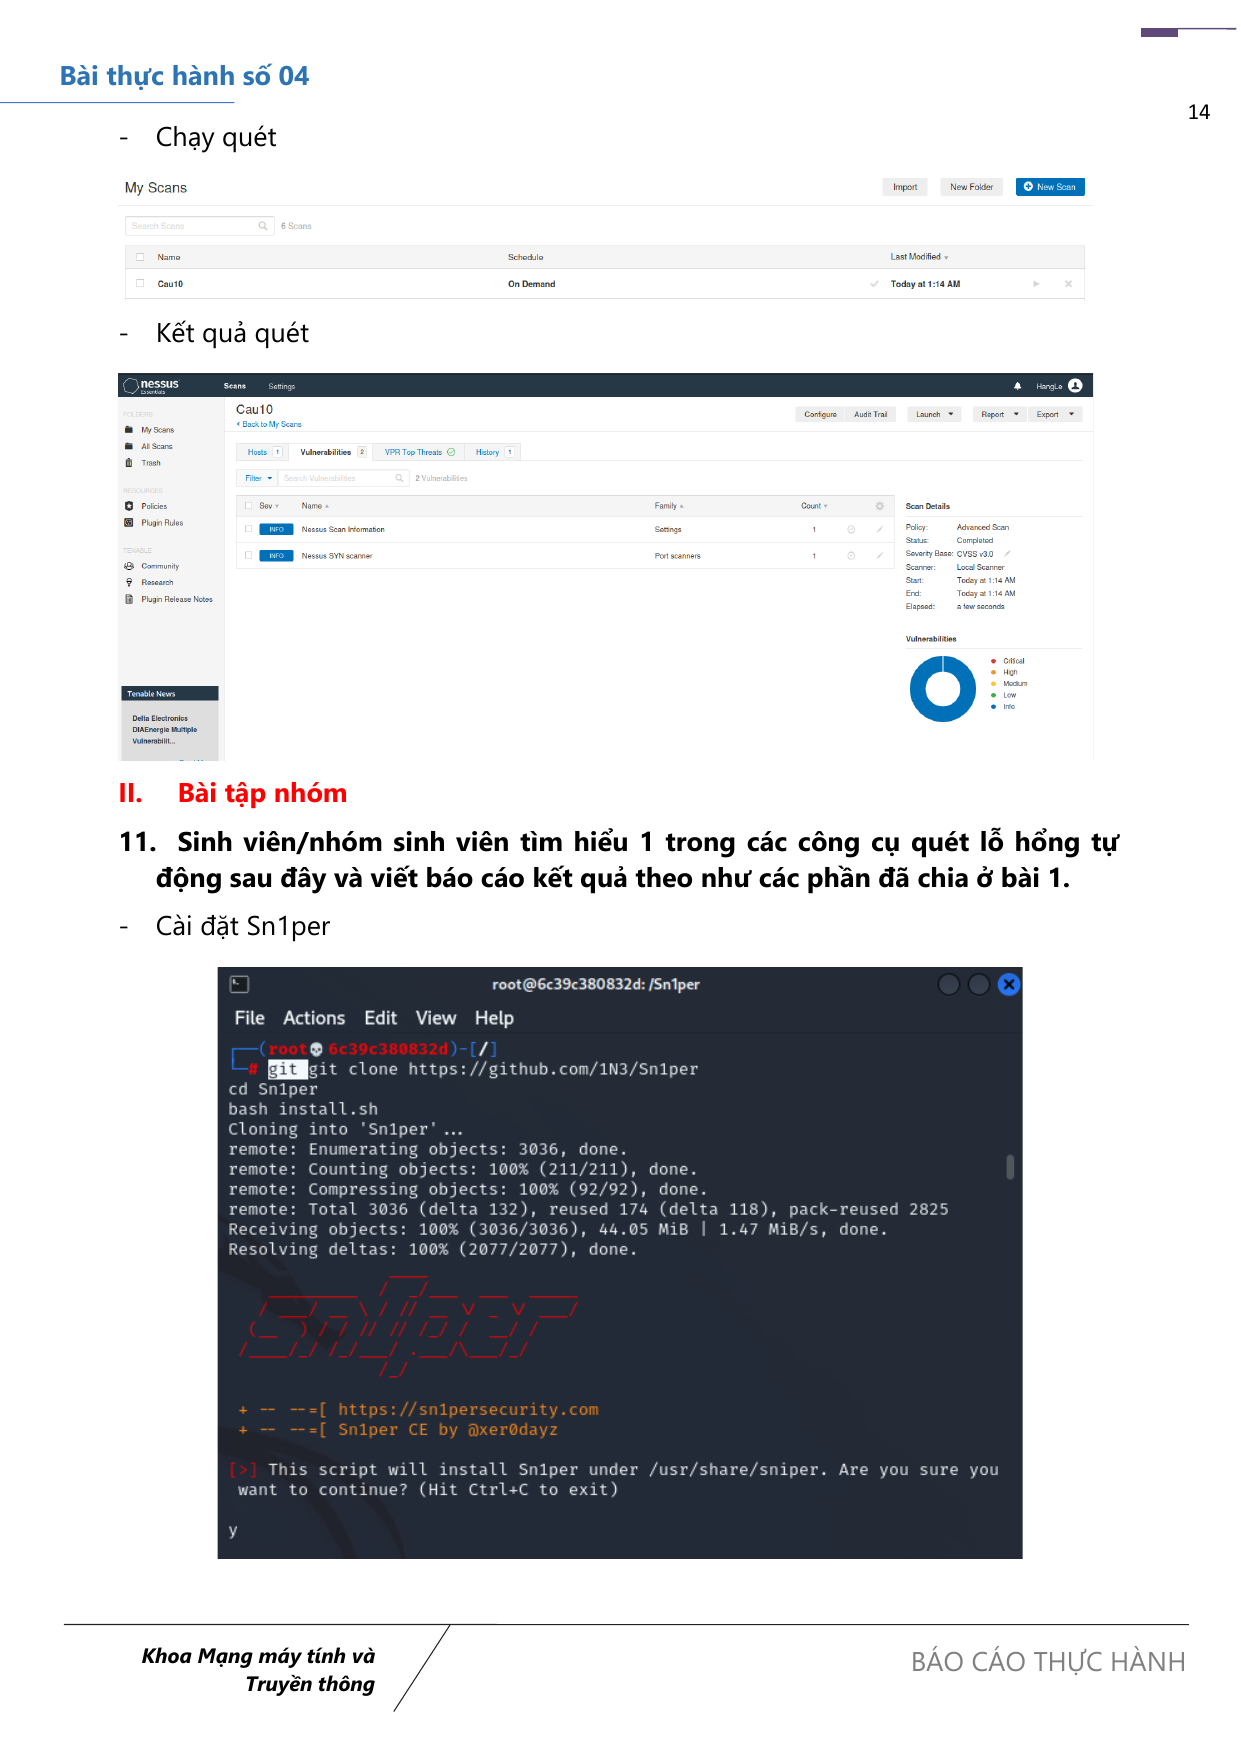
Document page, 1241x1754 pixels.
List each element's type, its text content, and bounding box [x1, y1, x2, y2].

picture [217, 967, 1023, 1559]
list Bài tập nhóm [118, 773, 1122, 809]
list Kết quả quét [118, 313, 1122, 349]
picture [118, 178, 1094, 301]
list Chạy quét [118, 117, 1122, 153]
list Sinh viên/nhóm sinh viên tìm hiểu 1 trong các công cụ quét lỗ hổng tự động sau đây và viết báo cáo kết quả theo như các phần đã chia ở bài 1. [118, 822, 1122, 894]
list Cài đặt Sn1per [118, 907, 1122, 943]
picture [118, 373, 1094, 761]
